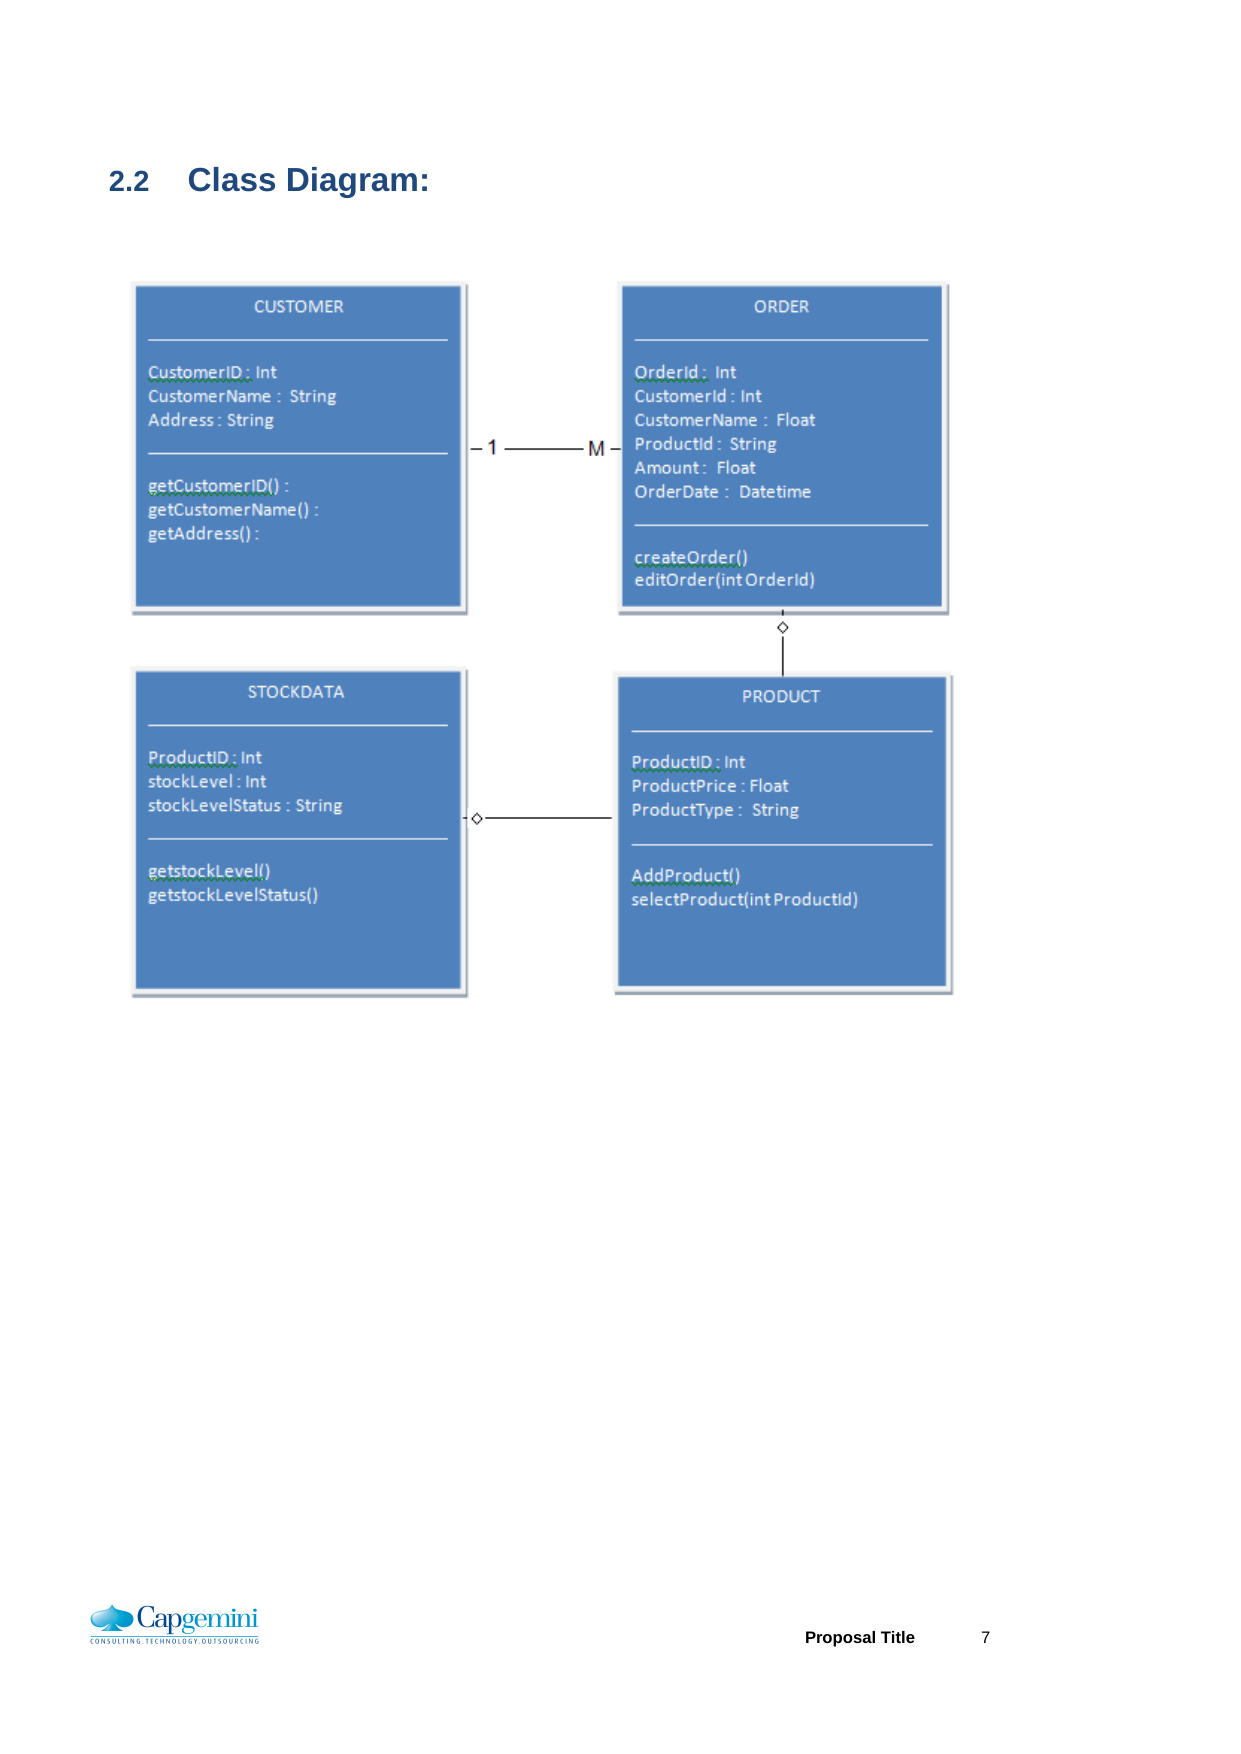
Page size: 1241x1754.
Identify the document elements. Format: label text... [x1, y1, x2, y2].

picture [90, 1604, 259, 1644]
picture [99, 235, 1221, 1046]
subtitle Class Diagram: [109, 160, 1150, 199]
